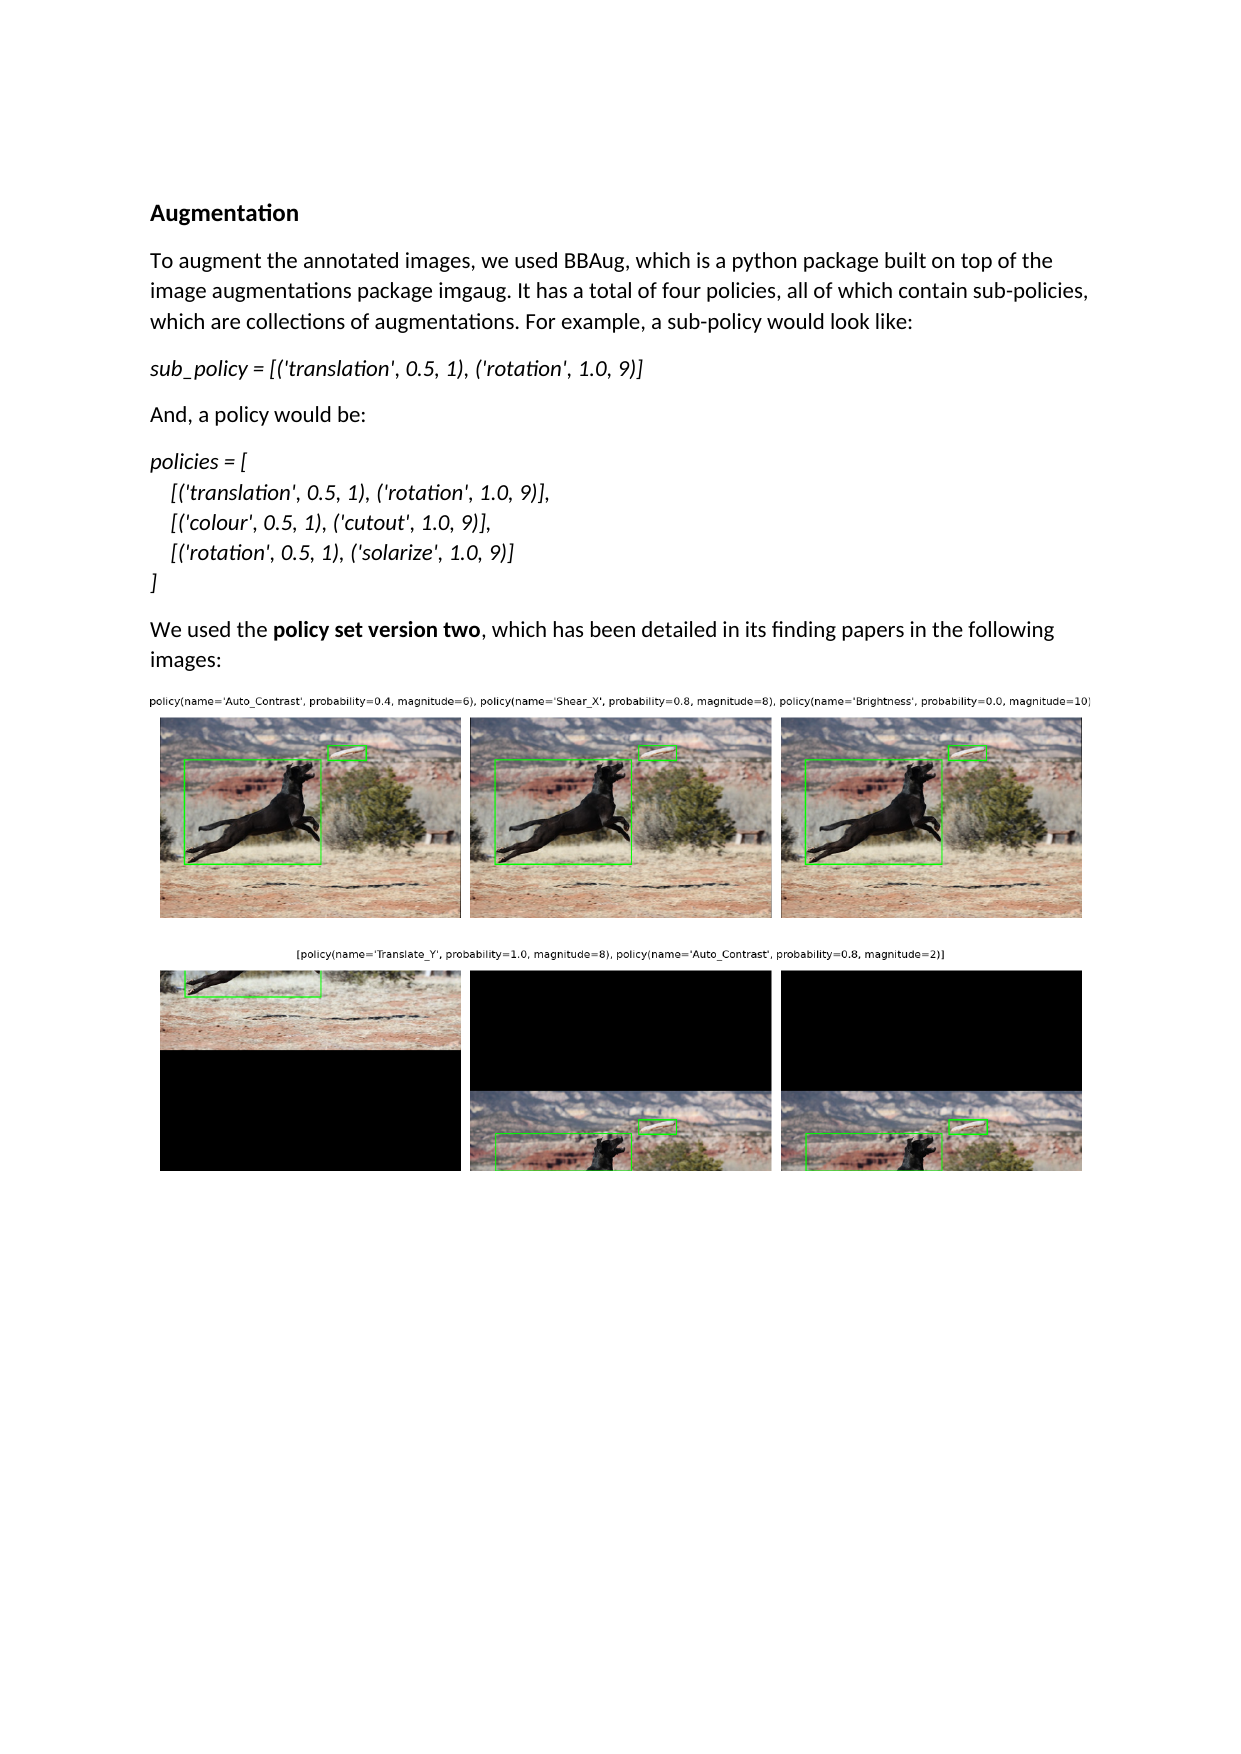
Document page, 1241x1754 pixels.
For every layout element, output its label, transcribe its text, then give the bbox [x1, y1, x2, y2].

text policies = [ [150, 447, 1090, 476]
picture [150, 945, 1091, 1196]
text ] [150, 568, 1090, 596]
text We used the policy set version two, which has been detailed in its finding papers in the following images: [150, 615, 1090, 673]
text And, a policy would be: [150, 401, 1090, 429]
text [('rotation', 0.5, 1), ('solarize', 1.0, 9)] [150, 538, 1090, 566]
text [('colour', 0.5, 1), ('cutout', 1.0, 9)], [150, 508, 1090, 536]
picture [150, 692, 1091, 943]
text sub_policy = [('translation', 0.5, 1), ('rotation', 1.0, 9)] [150, 354, 1090, 382]
text [('translation', 0.5, 1), ('rotation', 1.0, 9)], [150, 478, 1090, 506]
text Augmentation [150, 197, 1090, 227]
text To augment the annotated images, we used BBAug, which is a python package built on top of the image augmentations package imgaug. It has a total of four policies, all of which contain sub-policies, which are collections of augmentations. For example, a sub-policy would look like: [150, 246, 1090, 335]
